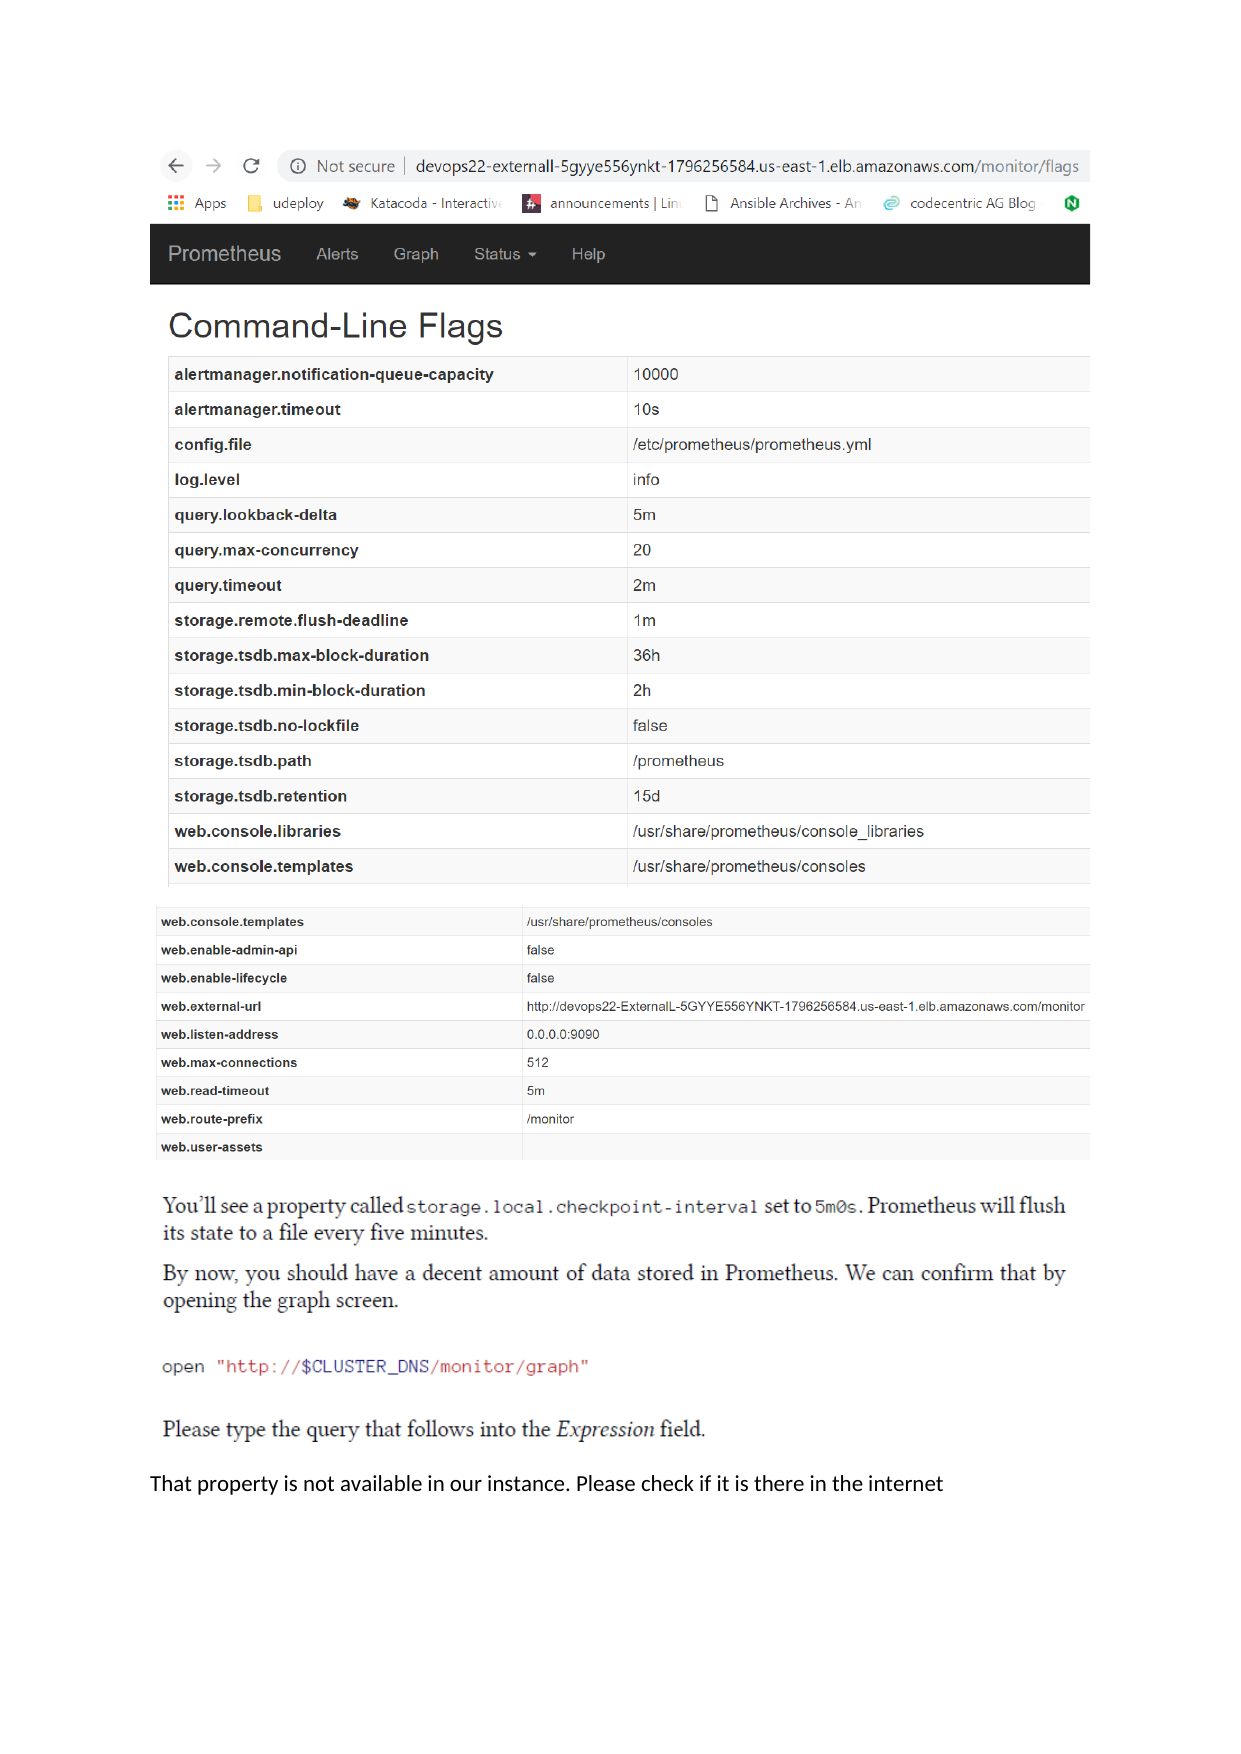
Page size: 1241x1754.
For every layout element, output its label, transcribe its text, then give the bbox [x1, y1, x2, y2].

picture [150, 905, 1091, 1160]
text That property is not available in our instance. Please check if it is there in the internet [150, 1469, 1090, 1497]
picture [150, 1178, 1091, 1451]
picture [150, 150, 1091, 887]
